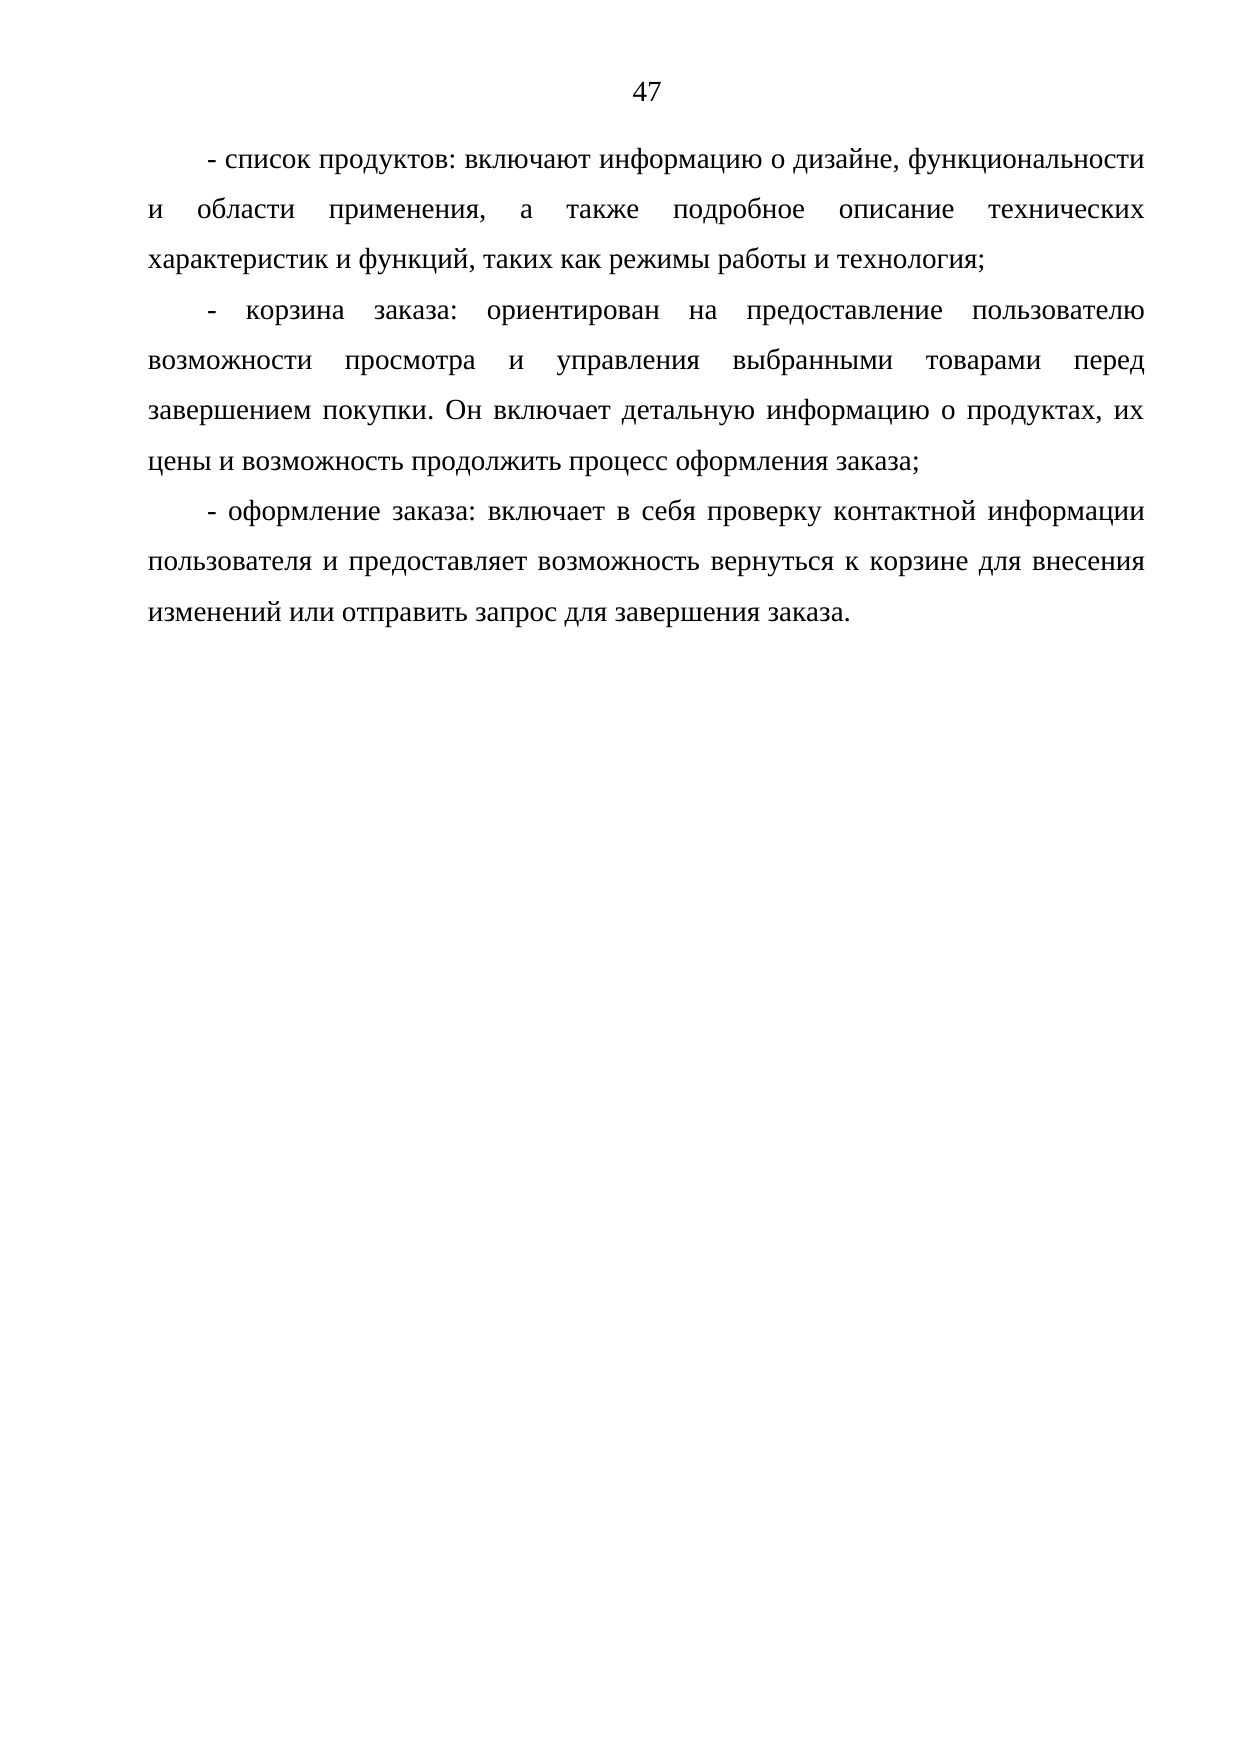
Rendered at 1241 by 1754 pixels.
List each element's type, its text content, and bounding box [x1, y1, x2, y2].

text - корзина заказа: ориентирован на предоставление пользователю возможности просмотра и управления выбранными товарами перед завершением покупки. Он включает детальную информацию о продуктах, их цены и возможность продолжить процесс оформления заказа; [148, 292, 1146, 476]
text - список продуктов: включают информацию о дизайне, функциональности и области применения, а также подробное описание технических характеристик и функций, таких как режимы работы и технология; [148, 141, 1146, 275]
text - оформление заказа: включает в себя проверку контактной информации пользователя и предоставляет возможность вернуться к корзине для внесения изменений или отправить запрос для завершения заказа. [148, 493, 1146, 627]
